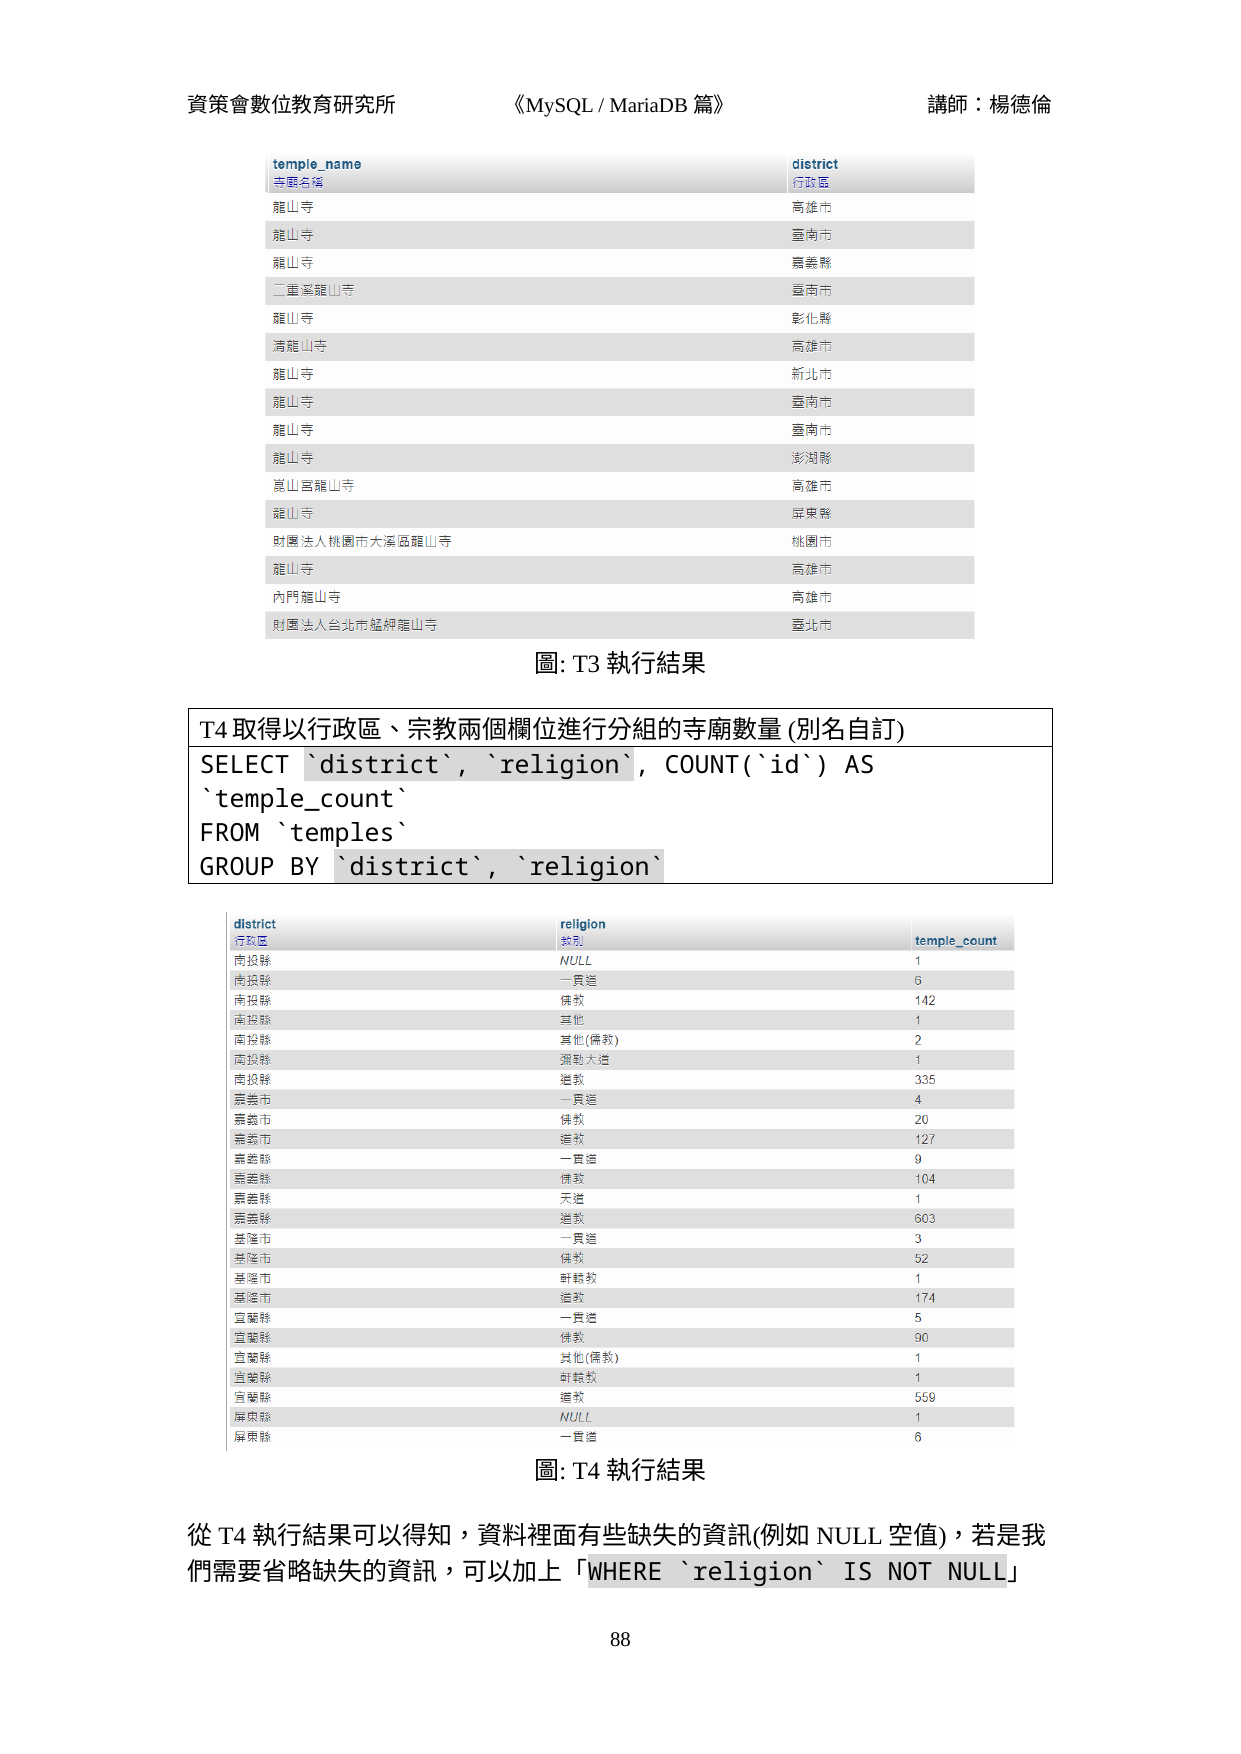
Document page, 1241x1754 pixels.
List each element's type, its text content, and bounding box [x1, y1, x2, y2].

table_header T4取得以行政區、宗教兩個欄位進行分組的寺廟數量 (別名自訂) [189, 709, 1052, 746]
text 圖: T3 執行結果 [187, 643, 1053, 679]
table_cell SELECT `district`, `religion`, COUNT(`id`) AS `temple_count` FROM `temples` GROUP BY `district`, `religion` [189, 747, 1052, 883]
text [187, 1516, 1053, 1588]
picture [265, 150, 975, 644]
text 圖: T4 執行結果 [187, 1451, 1053, 1487]
picture [226, 912, 1015, 1451]
